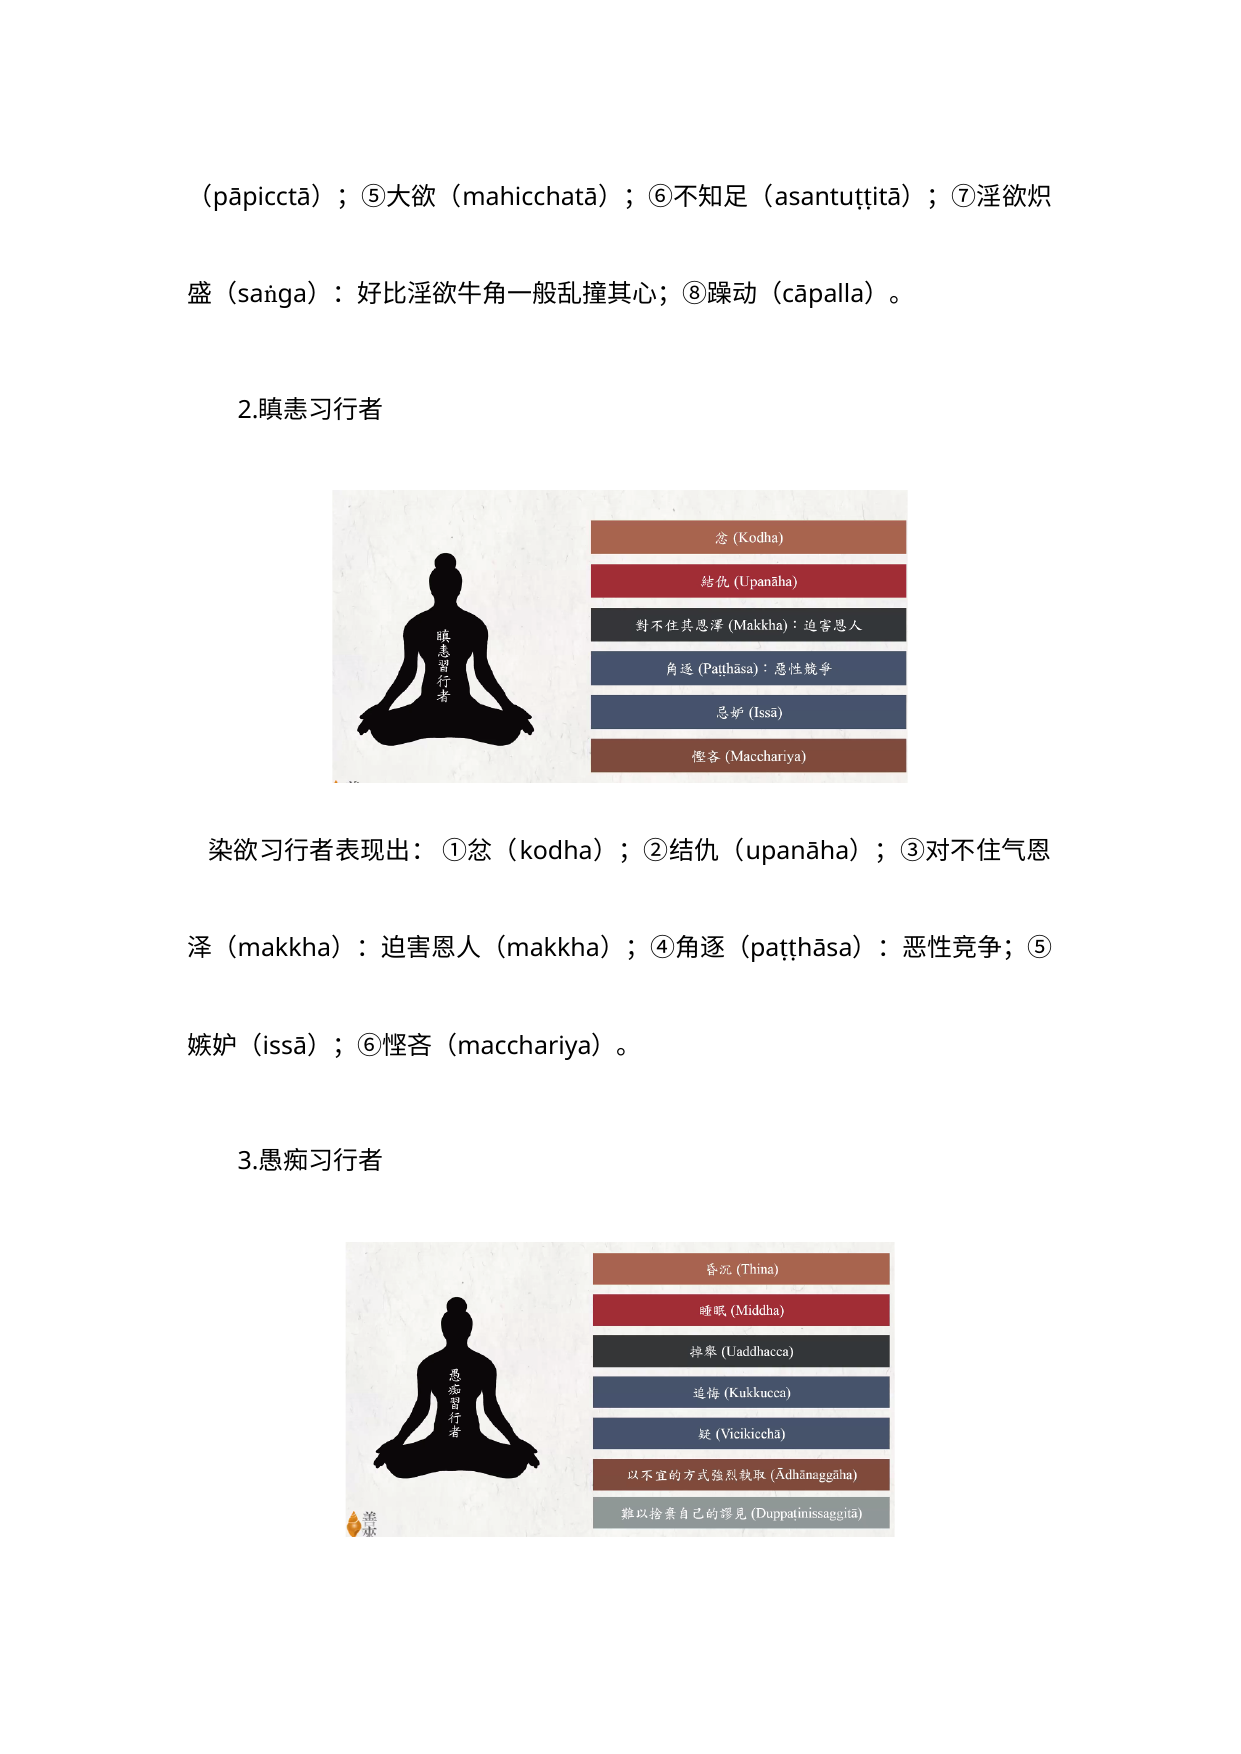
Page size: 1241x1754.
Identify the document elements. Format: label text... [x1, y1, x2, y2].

text 3.愚痴习行者 [187, 1126, 1053, 1191]
picture [332, 490, 908, 783]
text 染欲习行者表现出： ①忿（kodha）；②结仇（upanāha）；③对不住气恩泽（makkha）：迫害恩人（makkha）；④角逐（paṭṭhāsa）：恶性竞争；⑤嫉妒（issā）；⑥悭吝（macchariya）。 [187, 816, 1053, 1076]
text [187, 162, 1053, 324]
text 2.瞋恚习行者 [187, 375, 1053, 440]
picture [345, 1242, 895, 1537]
